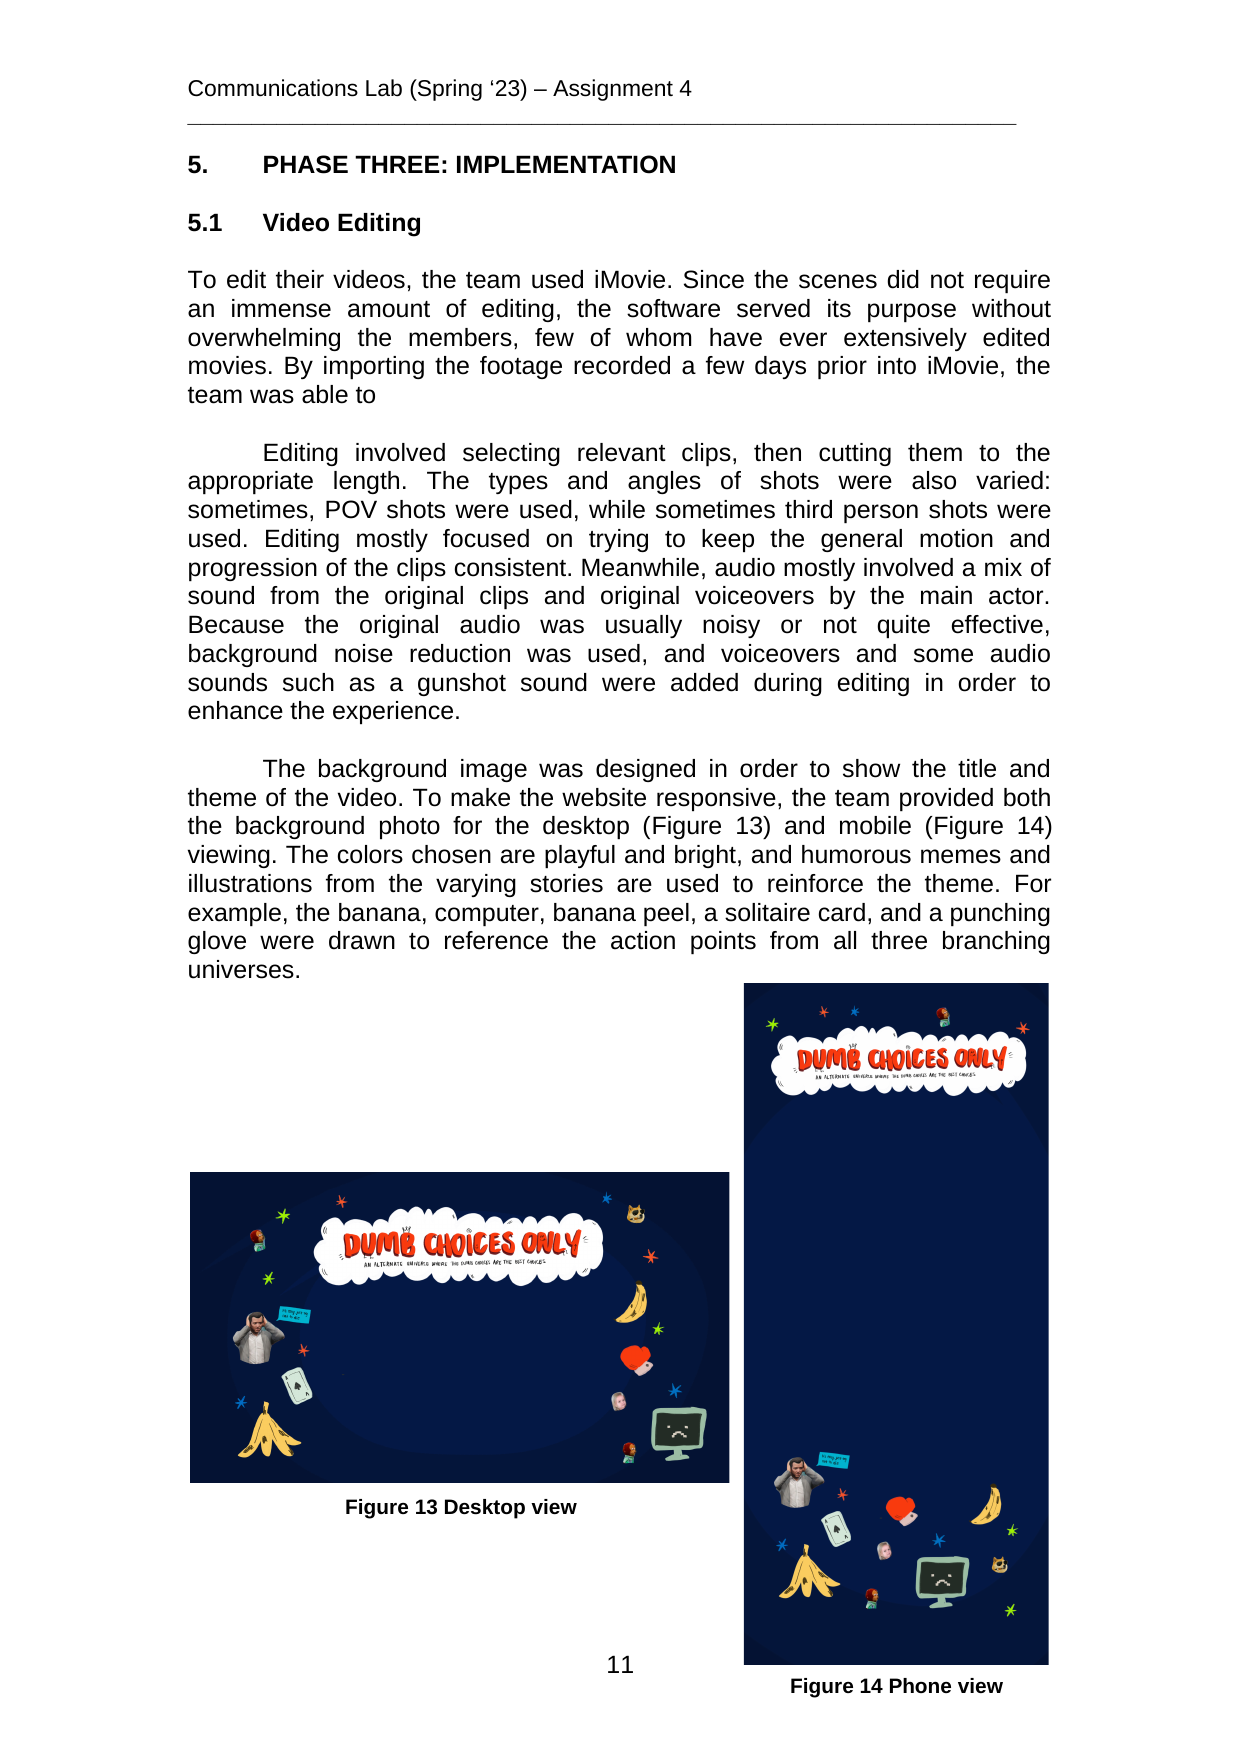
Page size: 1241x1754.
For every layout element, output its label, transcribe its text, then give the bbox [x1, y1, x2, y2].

picture [743, 983, 1049, 1665]
text To edit their videos, the team used iMovie. Since the scenes did not require an immense amount of editing, the software served its purpose without overwhelming the members, few of whom have ever extensively edited movies. By importing the footage recorded a few days prior into iMovie, the team was able to [187, 265, 1053, 409]
subtitle PHASE THREE: IMPLEMENTATION [187, 150, 1053, 179]
subtitle Video Editing [187, 207, 1053, 236]
text The background image was designed in order to show the title and theme of the video. To make the website responsive, the team provided both the background photo for the desktop (Figure 13) and mobile (Figure 14) viewing. The colors chosen are playful and bright, and humorous memes and illustrations from the varying stories are used to reinforce the theme. For example, the banana, computer, banana peel, a solitaire card, and a punching glove were drawn to reference the action points from all three branching universes. [187, 754, 1053, 984]
text Editing involved selecting relevant clips, then cutting them to the appropriate length. The types and angles of shots were also varied: sometimes, POV shots were used, while sometimes third person shots were used. Editing mostly focused on trying to keep the general motion and progression of the clips consistent. Meanwhile, audio mostly involved a mix of sound from the original clips and original voiceovers by the main actor. Because the original audio was usually noisy or not quite effective, background noise reduction was used, and voiceovers and some audio sounds such as a gunshot sound were added during editing in order to enhance the experience. [187, 437, 1053, 725]
picture [190, 1172, 730, 1483]
